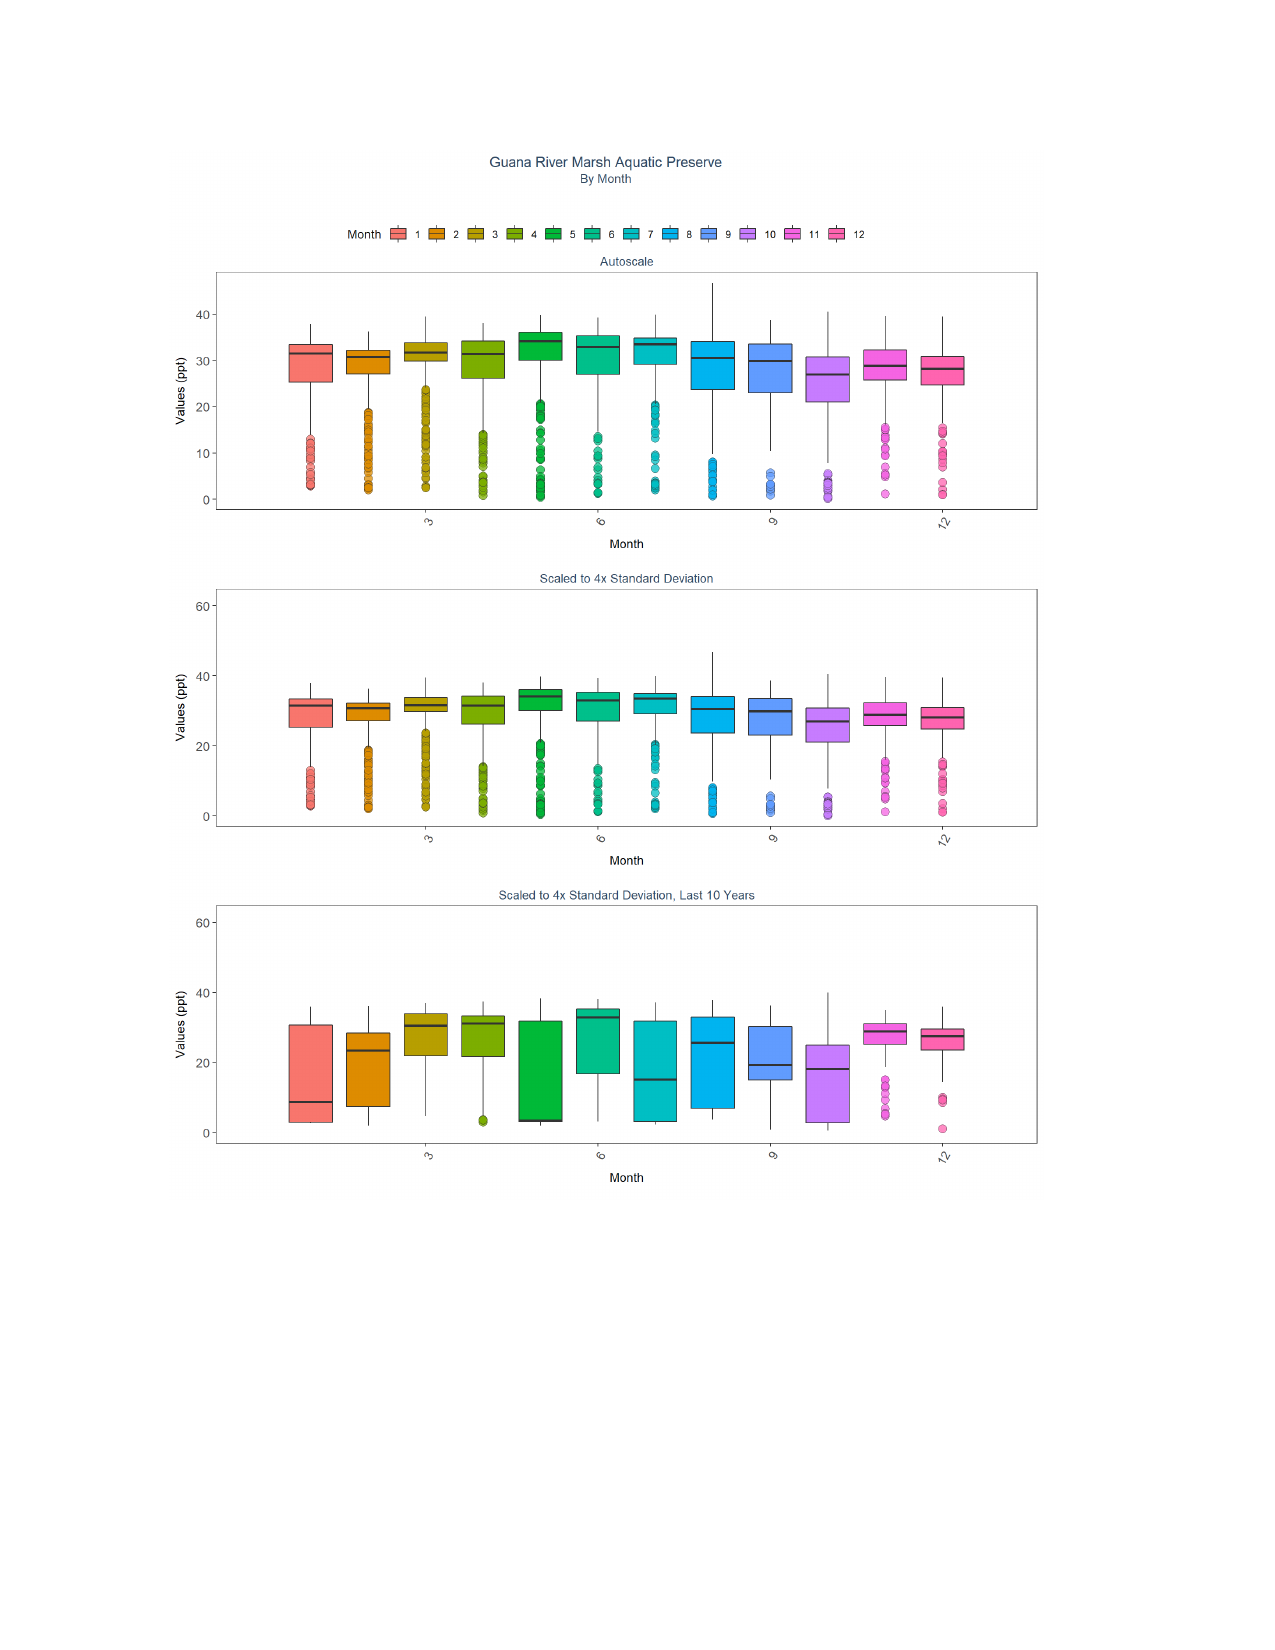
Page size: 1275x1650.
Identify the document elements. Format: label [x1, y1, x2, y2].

picture [168, 150, 1044, 1200]
